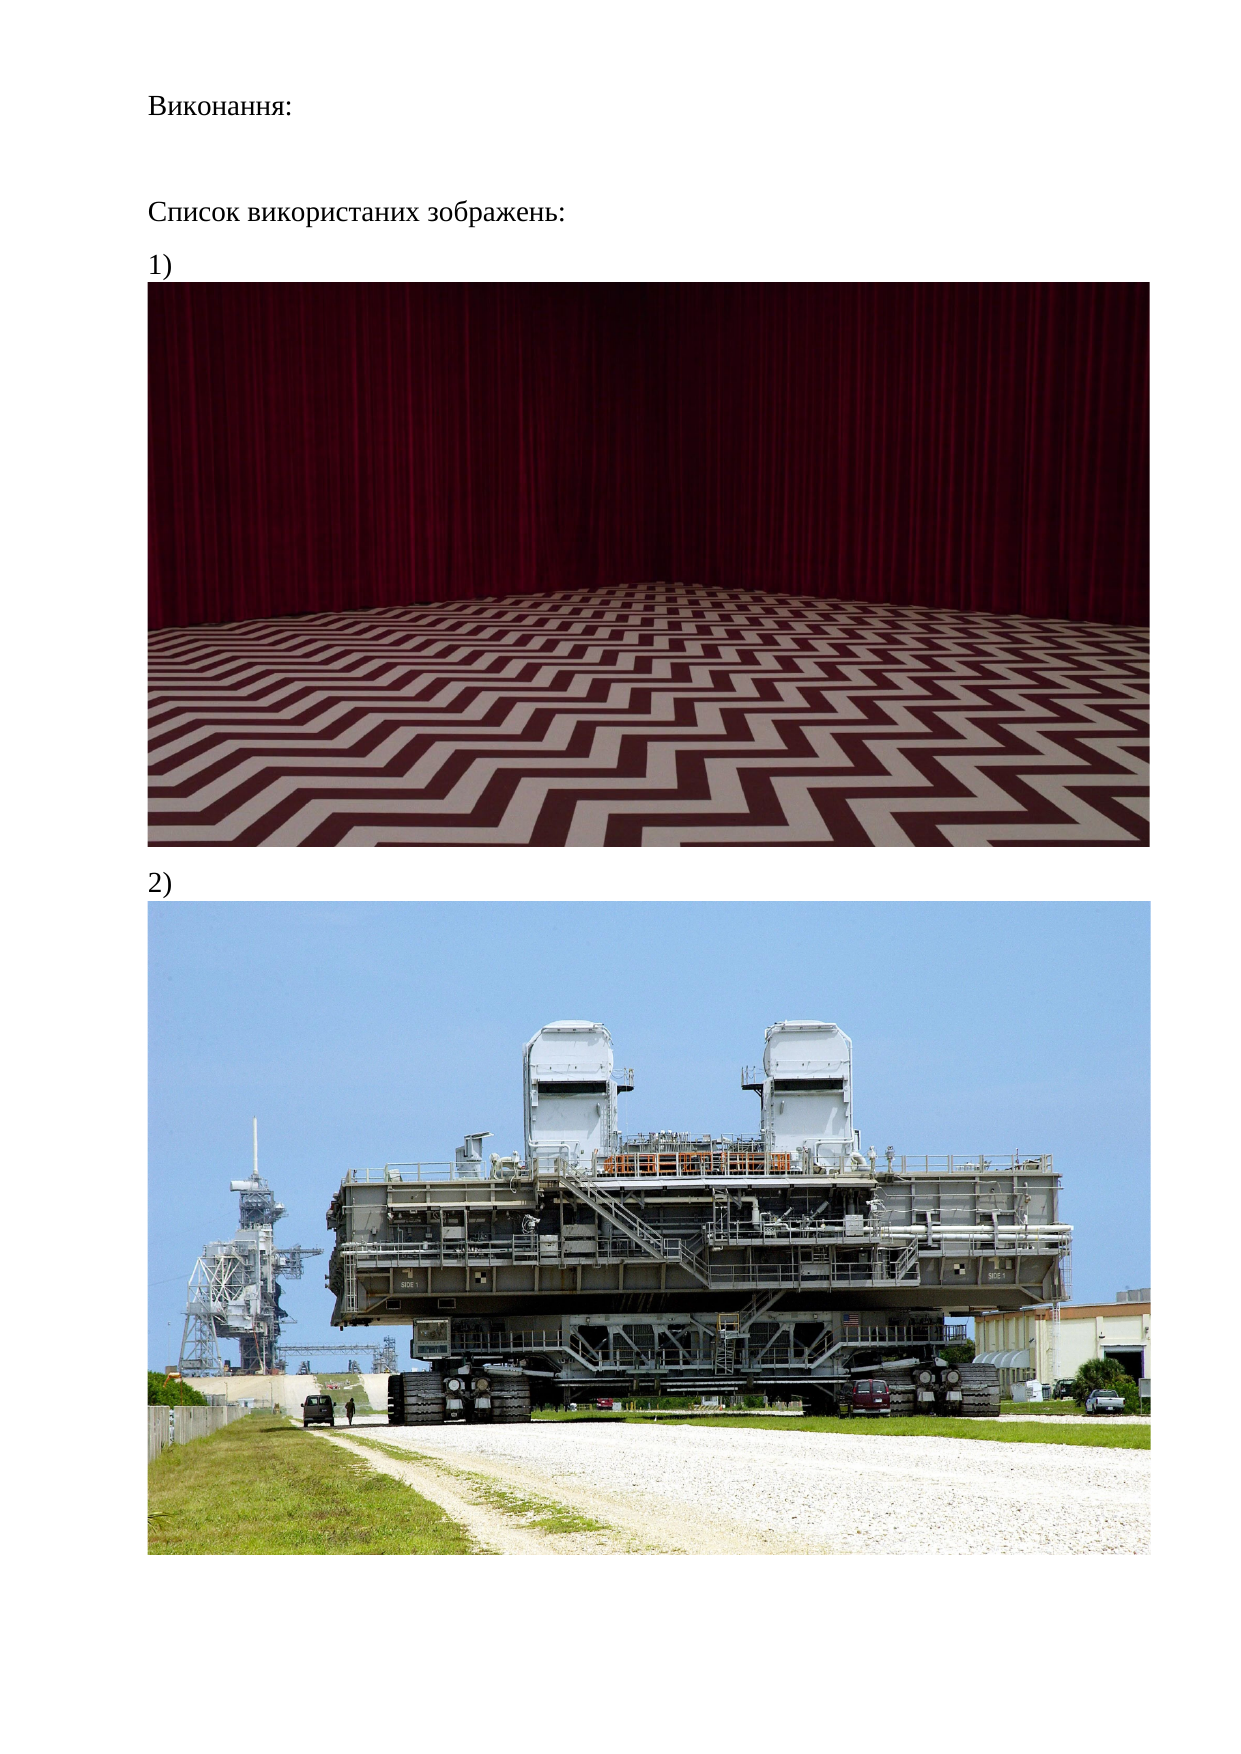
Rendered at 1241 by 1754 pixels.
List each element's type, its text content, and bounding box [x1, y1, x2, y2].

text Виконання: [148, 88, 1152, 122]
list Список використаних зображень: [148, 194, 1152, 228]
picture [147, 282, 1150, 847]
picture [147, 901, 1151, 1555]
